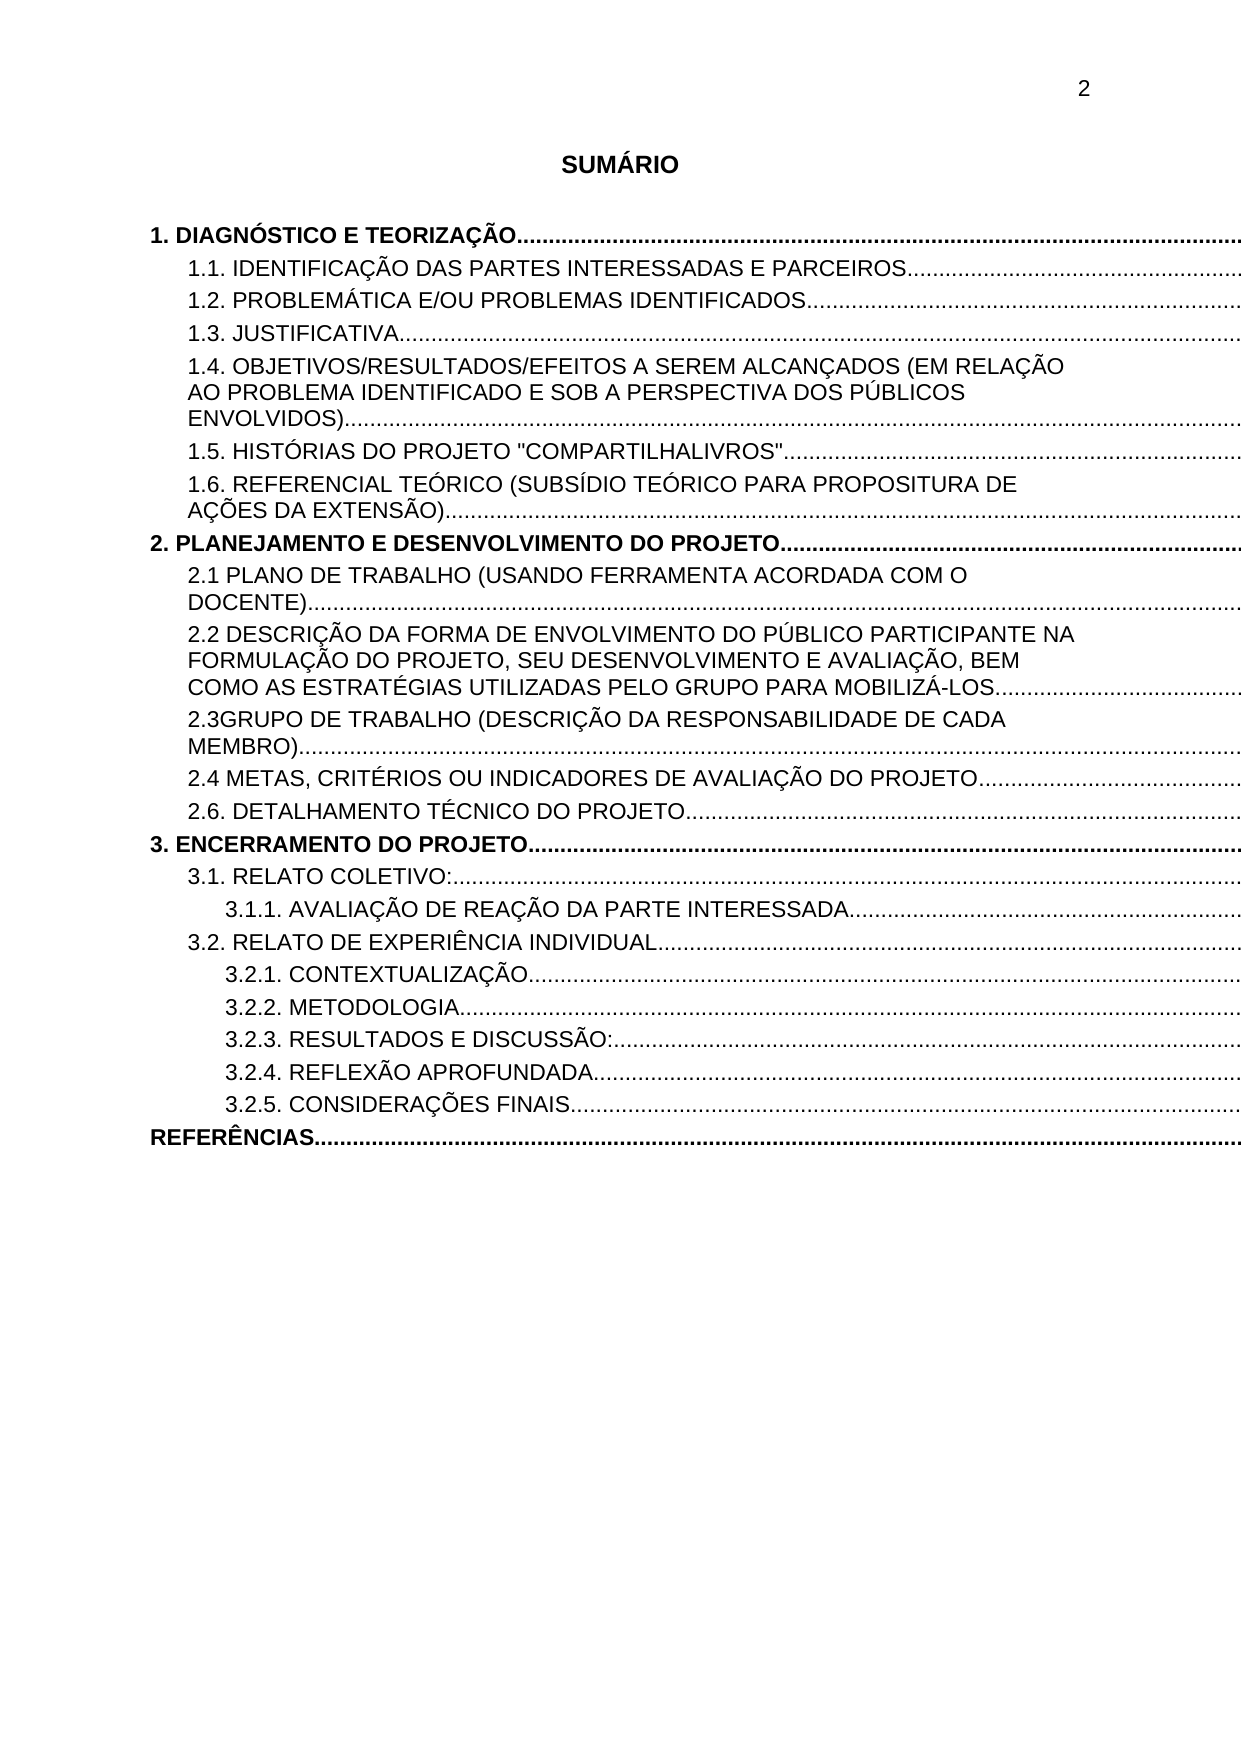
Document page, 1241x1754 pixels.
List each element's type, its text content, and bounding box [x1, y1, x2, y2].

text SUMÁRIO [150, 150, 1090, 179]
